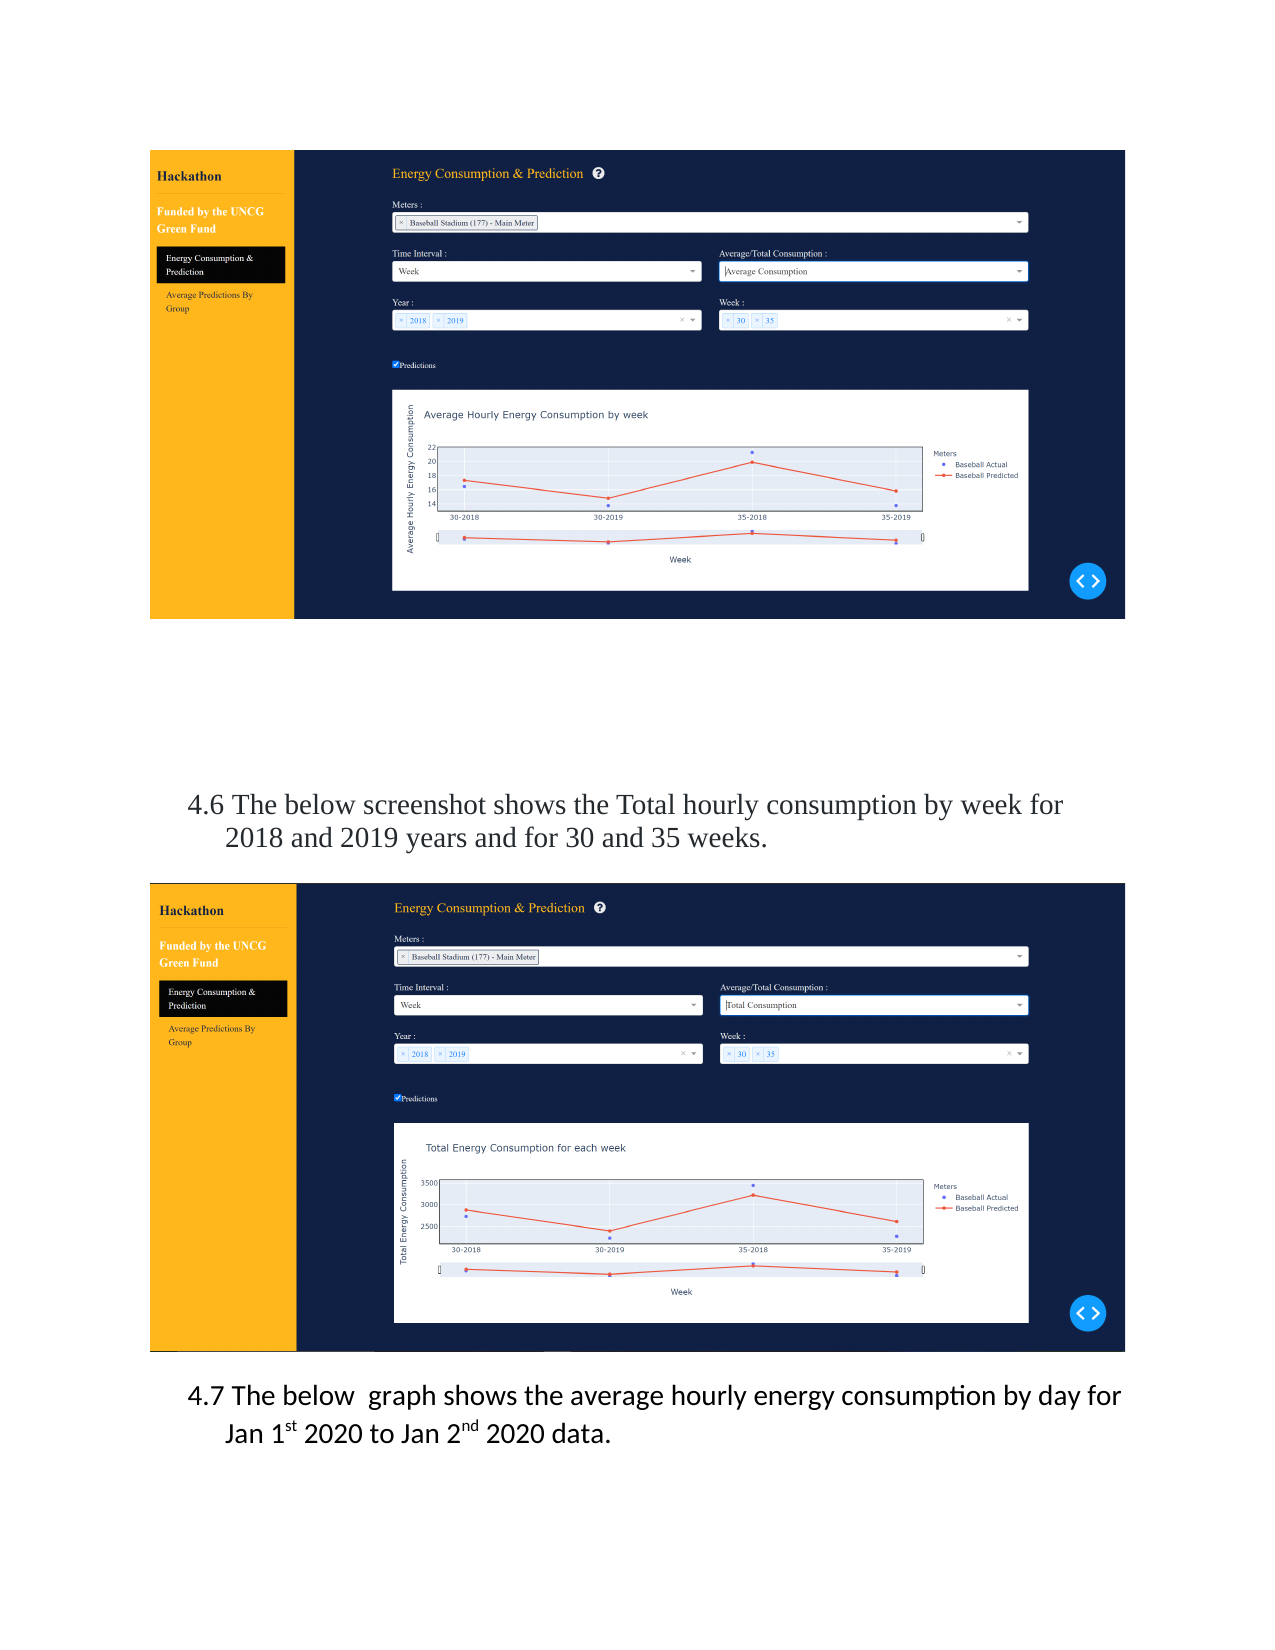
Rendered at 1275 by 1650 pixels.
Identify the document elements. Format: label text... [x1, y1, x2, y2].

list The below graph shows the average hourly energy consumption by day for Jan 1st 2020 to Jan 2nd 2020 data. [187, 1377, 1125, 1451]
list The below screenshot shows the Total hourly consumption by week for 2018 and 2019 years and for 30 and 35 weeks. [187, 787, 1125, 854]
picture [150, 150, 1125, 619]
picture [150, 883, 1125, 1352]
